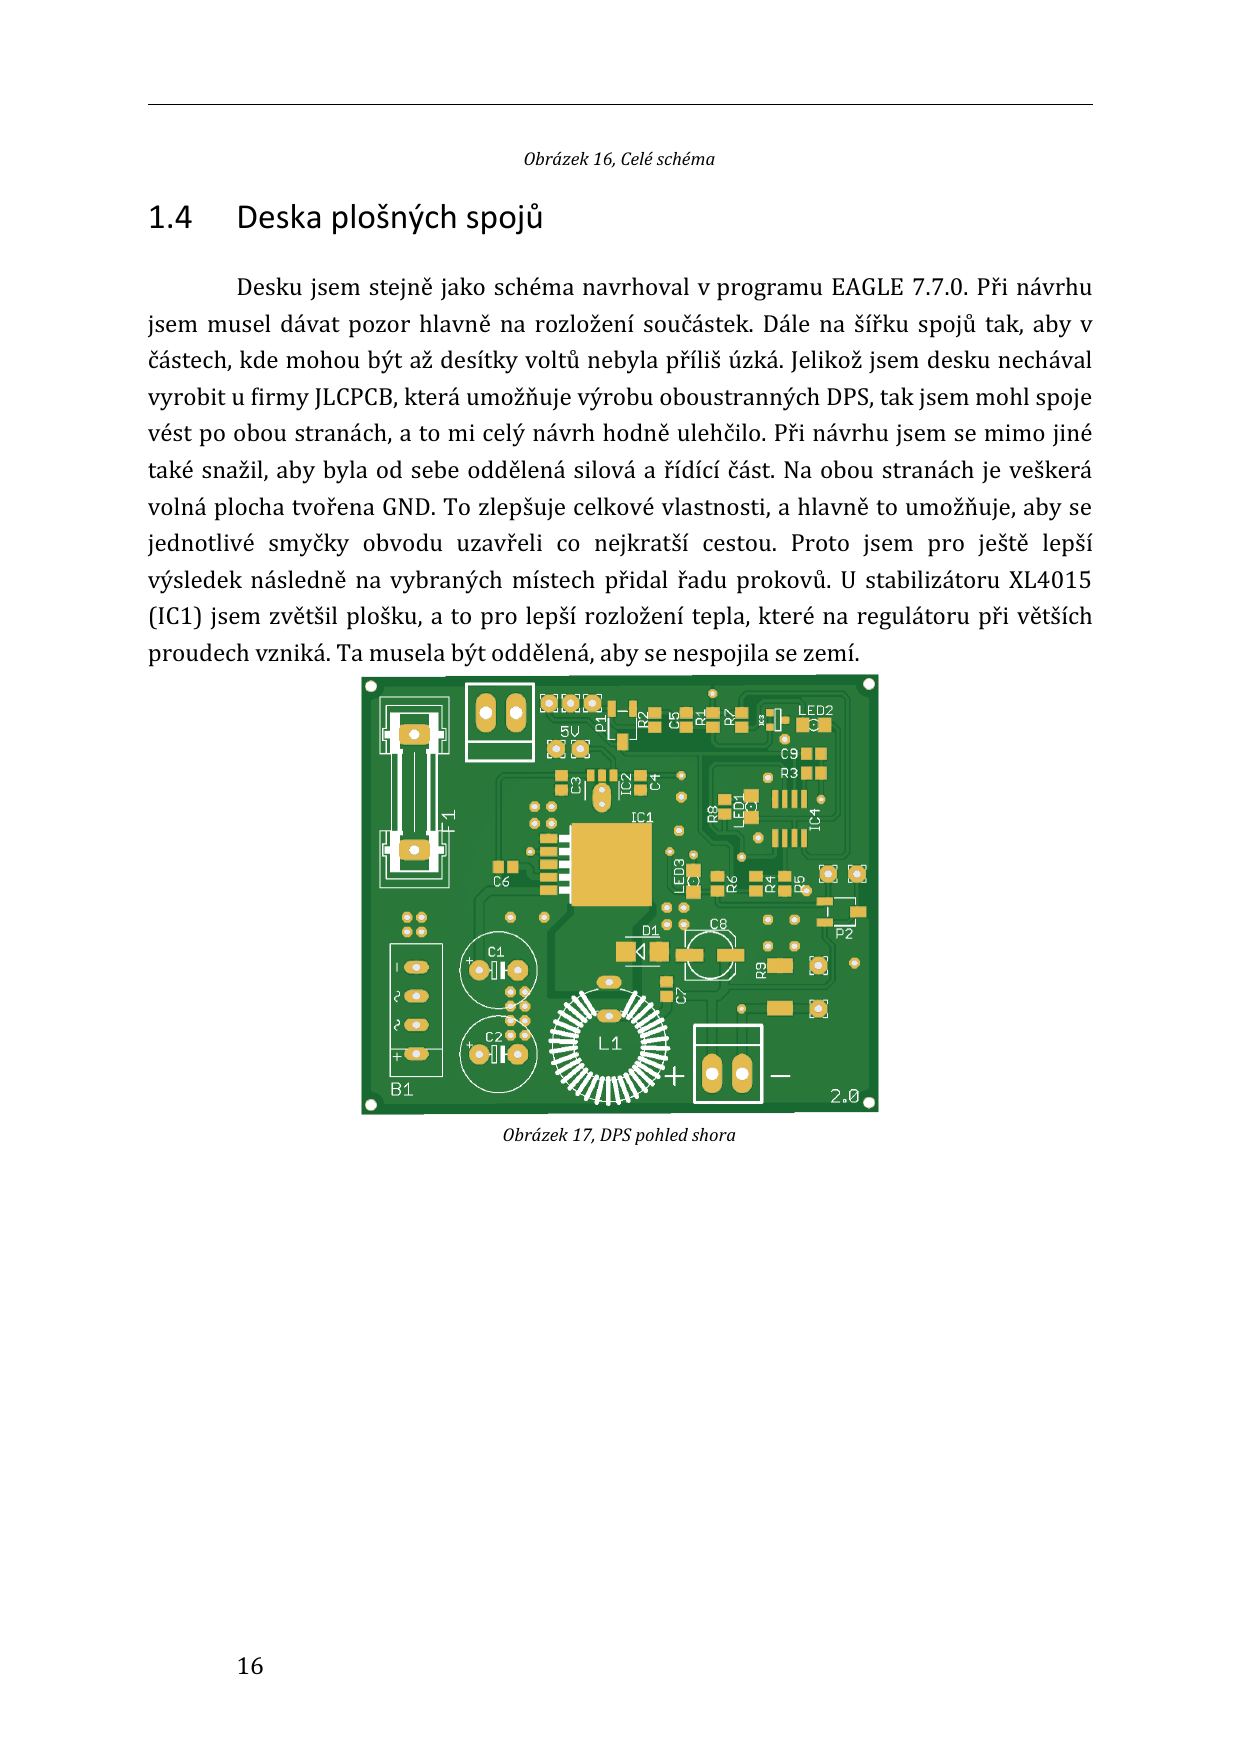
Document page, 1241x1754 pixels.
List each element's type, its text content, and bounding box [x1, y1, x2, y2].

text Desku jsem stejně jako schéma navrhoval v programu EAGLE 7.7.0. Při návrhu jsem musel dávat pozor hlavně na rozložení součástek. Dále na šířku spojů tak, aby v částech, kde mohou být až desítky voltů nebyla příliš úzká. Jelikož jsem desku nechával vyrobit u firmy JLCPCB, která umožňuje výrobu oboustranných DPS, tak jsem mohl spoje vést po obou stranách, a to mi celý návrh hodně ulehčilo. Při návrhu jsem se mimo jiné také snažil, aby byla od sebe oddělená silová a řídící část. Na obou stranách je veškerá volná plocha tvořena GND. To zlepšuje celkové vlastnosti, a hlavně to umožňuje, aby se jednotlivé smyčky obvodu uzavřeli co nejkratší cestou. Proto jsem pro ještě lepší výsledek následně na vybraných místech přidal řadu prokovů. U stabilizátoru XL4015 (IC1) jsem zvětšil plošku, a to pro lepší rozložení tepla, které na regulátoru při větších proudech vzniká. Ta musela být oddělená, aby se nespojila se zemí. [148, 272, 1093, 667]
text Obrázek 16, Celé schéma [148, 148, 1093, 169]
subtitle Deska plošných spojů [148, 194, 1093, 238]
picture [356, 674, 884, 1116]
text Obrázek 17, DPS pohled shora [148, 1123, 1093, 1145]
